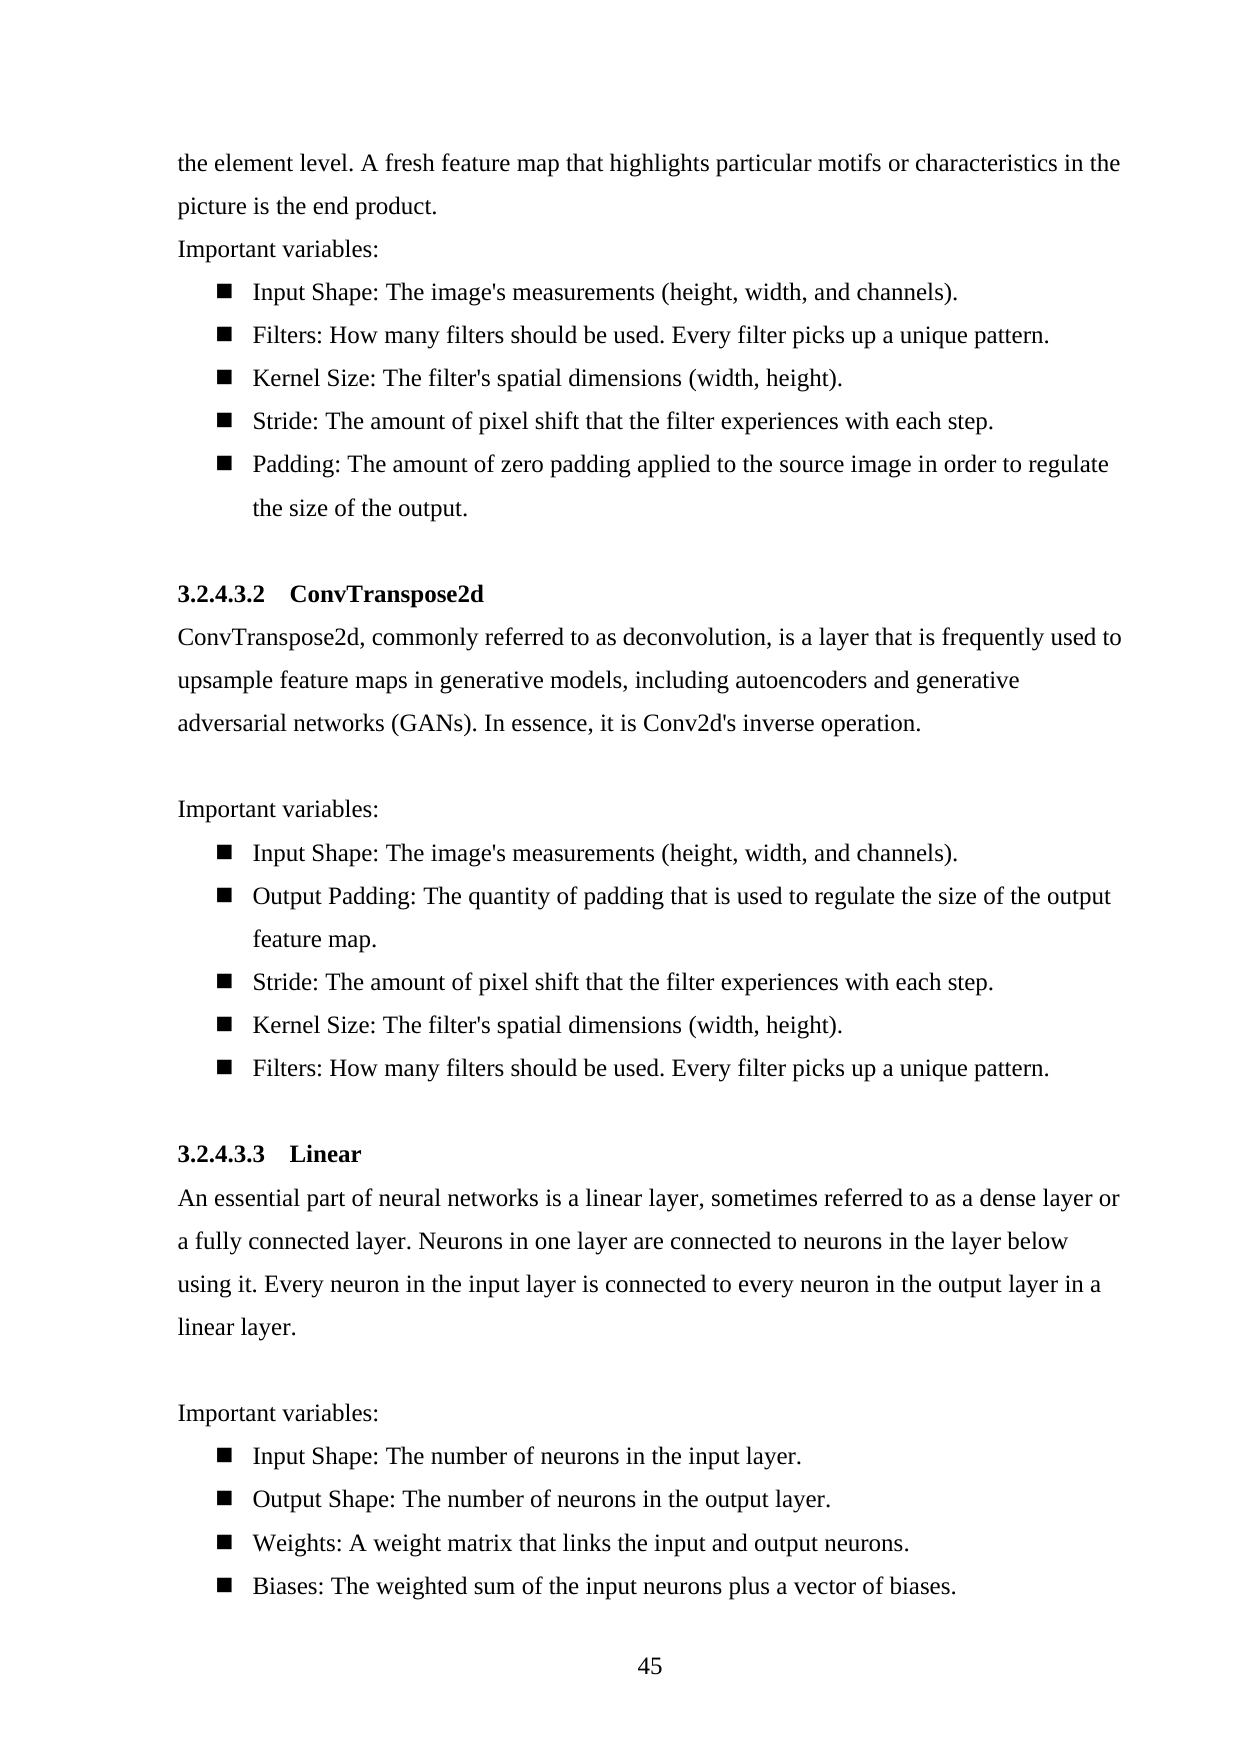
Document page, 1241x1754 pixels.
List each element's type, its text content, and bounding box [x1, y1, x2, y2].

list Stride: The amount of pixel shift that the filter experiences with each step. [215, 967, 1122, 996]
text 3.2.4.3.3 Linear [177, 1139, 1004, 1168]
list Padding: The amount of zero padding applied to the source image in order to regulate the size of the output. [215, 449, 1122, 521]
list Weights: A weight matrix that links the input and output neurons. [215, 1528, 1122, 1556]
list Kernel Size: The filter's spatial dimensions (width, height). [215, 363, 1122, 392]
list Kernel Size: The filter's spatial dimensions (width, height). [215, 1010, 1122, 1039]
list Output Padding: The quantity of padding that is used to regulate the size of the output feature map. [215, 881, 1122, 953]
text ConvTranspose2d, commonly referred to as deconvolution, is a layer that is frequently used to upsample feature maps in generative models, including autoencoders and generative adversarial networks (GANs). In essence, it is Conv2d's inverse operation. [177, 622, 1122, 780]
list Output Shape: The number of neurons in the output layer. [215, 1484, 1122, 1513]
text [177, 148, 1122, 219]
text Important variables: [177, 1355, 1122, 1427]
list Input Shape: The image's measurements (height, width, and channels). [215, 277, 1122, 306]
text 3.2.4.3.2 ConvTranspose2d [177, 579, 1004, 608]
list Input Shape: The number of neurons in the input layer. [215, 1441, 1122, 1470]
list Filters: How many filters should be used. Every filter picks up a unique pattern. [215, 320, 1122, 349]
list Input Shape: The image's measurements (height, width, and channels). [215, 838, 1122, 866]
list Filters: How many filters should be used. Every filter picks up a unique pattern. [215, 1053, 1122, 1082]
list Biases: The weighted sum of the input neurons plus a vector of biases. [215, 1571, 1122, 1599]
text Important variables: [177, 234, 1122, 263]
text Important variables: [177, 794, 1122, 823]
text An essential part of neural networks is a linear layer, sometimes referred to as a dense layer or a fully connected layer. Neurons in one layer are connected to neurons in the layer below using it. Every neuron in the input layer is connected to every neuron in the output layer in a linear layer. [177, 1183, 1122, 1341]
list Stride: The amount of pixel shift that the filter experiences with each step. [215, 406, 1122, 435]
